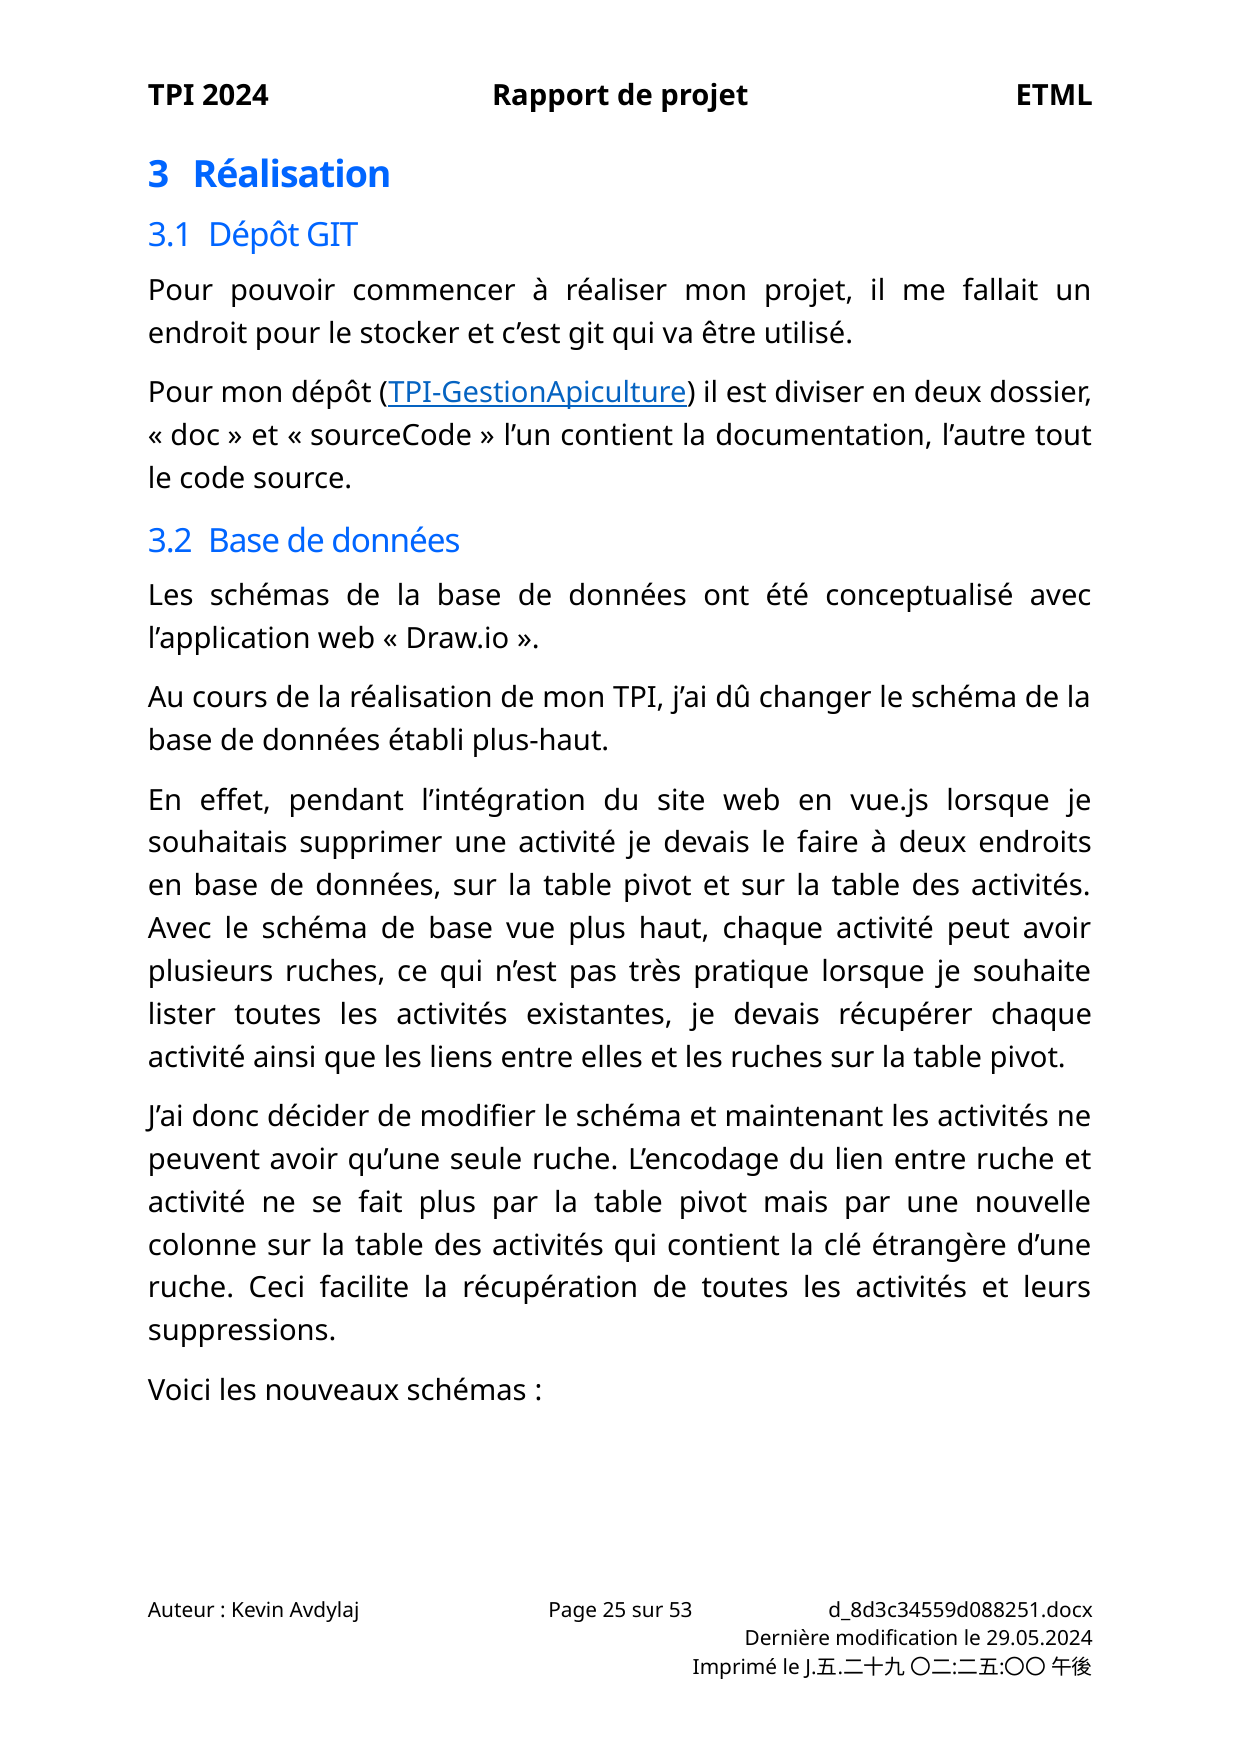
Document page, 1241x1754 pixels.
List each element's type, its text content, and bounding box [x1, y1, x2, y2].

text En effet, pendant l’intégration du site web en vue.js lorsque je souhaitais supprimer une activité je devais le faire à deux endroits en base de données, sur la table pivot et sur la table des activités. Avec le schéma de base vue plus haut, chaque activité peut avoir plusieurs ruches, ce qui n’est pas très pratique lorsque je souhaite lister toutes les activités existantes, je devais récupérer chaque activité ainsi que les liens entre elles et les ruches sur la table pivot. [148, 779, 1093, 1076]
subtitle Dépôt GIT [148, 211, 1093, 257]
subtitle Base de données [148, 516, 1093, 562]
text Pour mon dépôt (TPI-GestionApiculture) il est diviser en deux dossier, « doc » et « sourceCode » l’un contient la documentation, l’autre tout le code source. [148, 371, 1093, 497]
subtitle Réalisation [148, 148, 1093, 199]
text Voici les nouveaux schémas : [148, 1369, 1093, 1408]
text Les schémas de la base de données ont été conceptualisé avec l’application web « Draw.io ». [148, 574, 1093, 657]
text Au cours de la réalisation de mon TPI, j’ai dû changer le schéma de la base de données établi plus-haut. [148, 677, 1093, 759]
text J’ai donc décider de modifier le schéma et maintenant les activités ne peuvent avoir qu’une seule ruche. L’encodage du lien entre ruche et activité ne se fait plus par la table pivot mais par une nouvelle colonne sur la table des activités qui contient la clé étrangère d’une ruche. Ceci facilite la récupération de toutes les activités et leurs suppressions. [148, 1095, 1093, 1349]
text Pour pouvoir commencer à réaliser mon projet, il me fallait un endroit pour le stocker et c’est git qui va être utilisé. [148, 269, 1093, 352]
